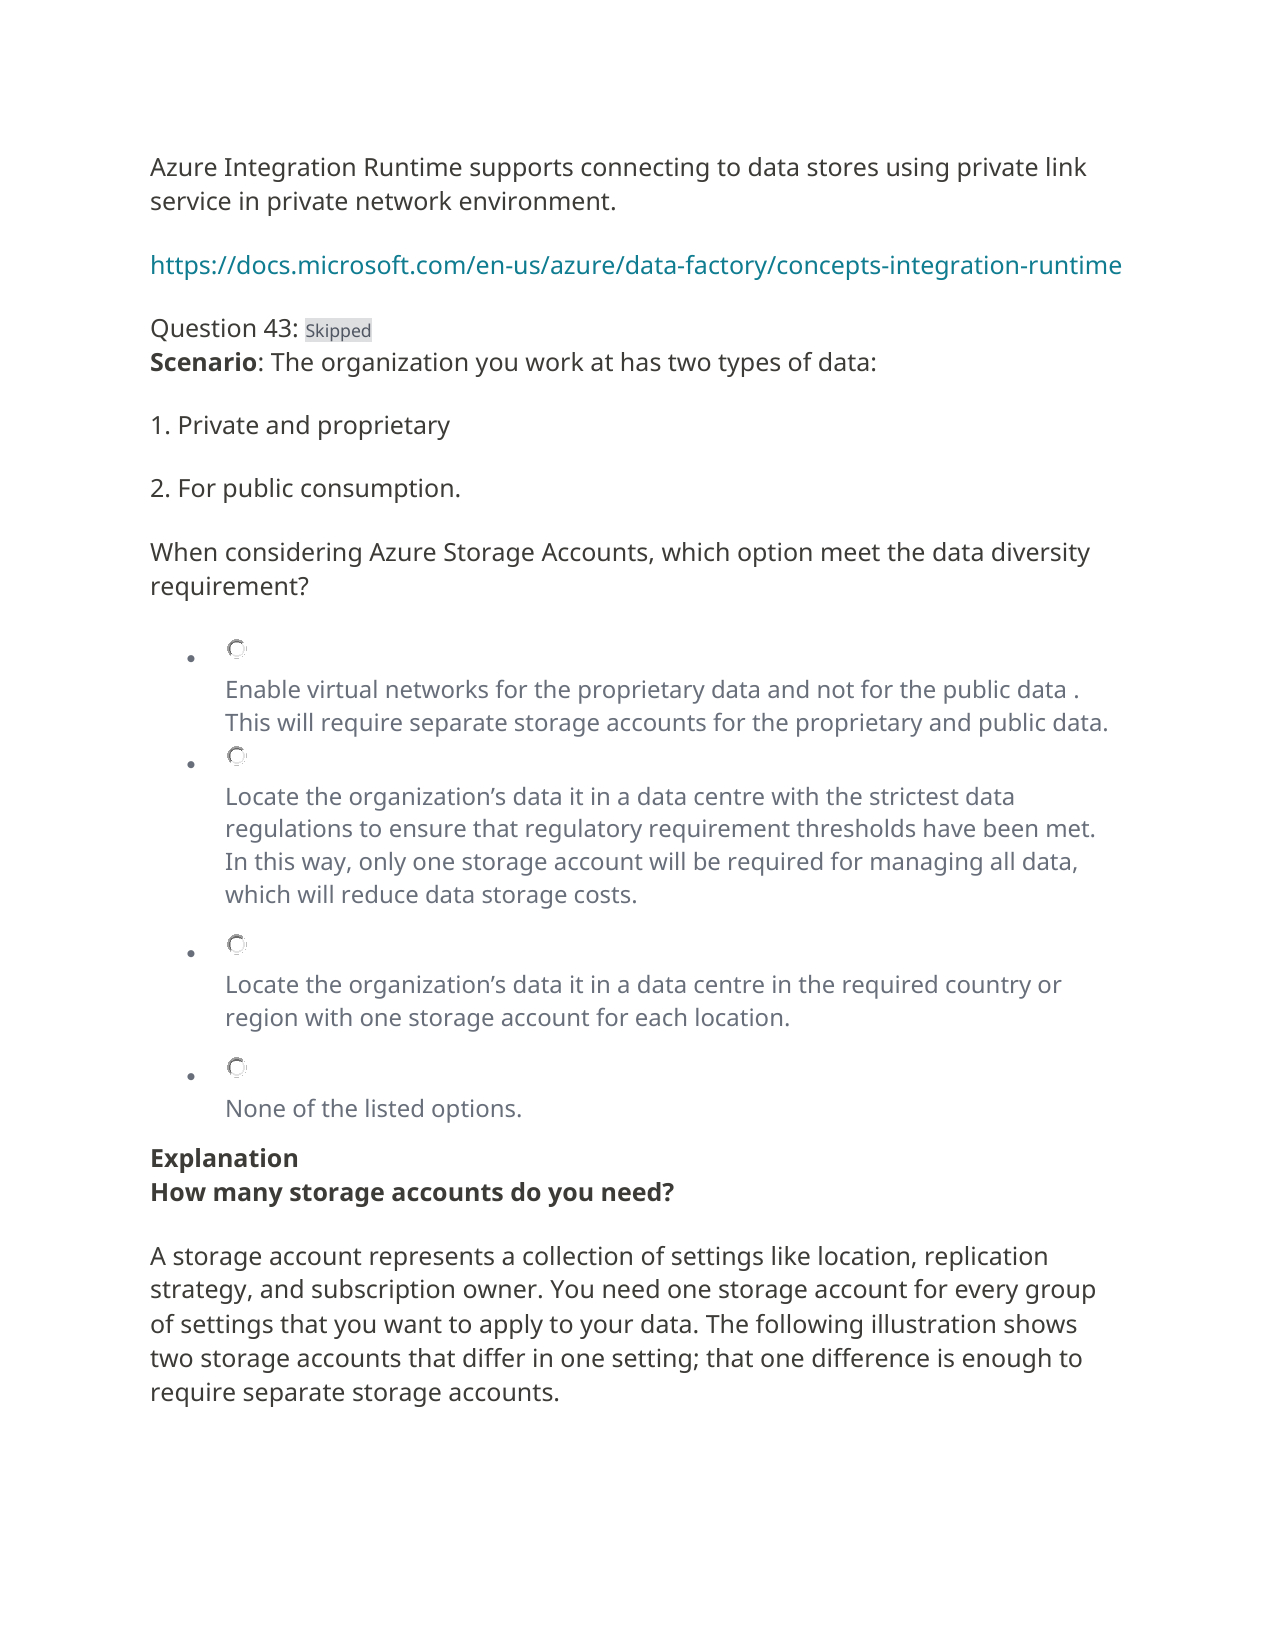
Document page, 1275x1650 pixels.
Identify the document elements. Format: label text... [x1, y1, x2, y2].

text How many storage accounts do you need? [150, 1175, 1125, 1209]
text Enable virtual networks for the proprietary data and not for the public data . This will require separate storage accounts for the proprietary and public data. [225, 673, 1125, 738]
text https://docs.microsoft.com/en-us/azure/data-factory/concepts-integration-runtime [150, 247, 1125, 281]
list ​ [187, 927, 1125, 968]
text Explanation [150, 1141, 1125, 1175]
list ​ [187, 738, 1125, 780]
text Scenario: The organization you work at has two types of data: [150, 344, 1125, 379]
text Question 43: Skipped [150, 311, 1125, 344]
text 1. Private and proprietary [150, 408, 1125, 442]
text Locate the organization’s data it in a data centre in the required country or region with one storage account for each location. [225, 968, 1125, 1033]
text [150, 150, 1125, 218]
list ​ [187, 632, 1125, 673]
text When considering Azure Storage Accounts, which option meet the data diversity requirement? [150, 534, 1125, 602]
text Locate the organization’s data it in a data centre with the strictest data regulations to ensure that regulatory requirement thresholds have been met. In this way, only one storage account will be required for managing all data, which will reduce data storage costs. [225, 780, 1125, 910]
text A storage account represents a collection of settings like location, replication strategy, and subscription owner. You need one storage account for every group of settings that you want to apply to your data. The following illustration shows two storage accounts that differ in one setting; that one difference is enough to require separate storage accounts. [150, 1238, 1125, 1408]
list ​ [187, 1050, 1125, 1092]
text 2. For public consumption. [150, 471, 1125, 505]
text None of the listed options. [225, 1092, 1125, 1124]
